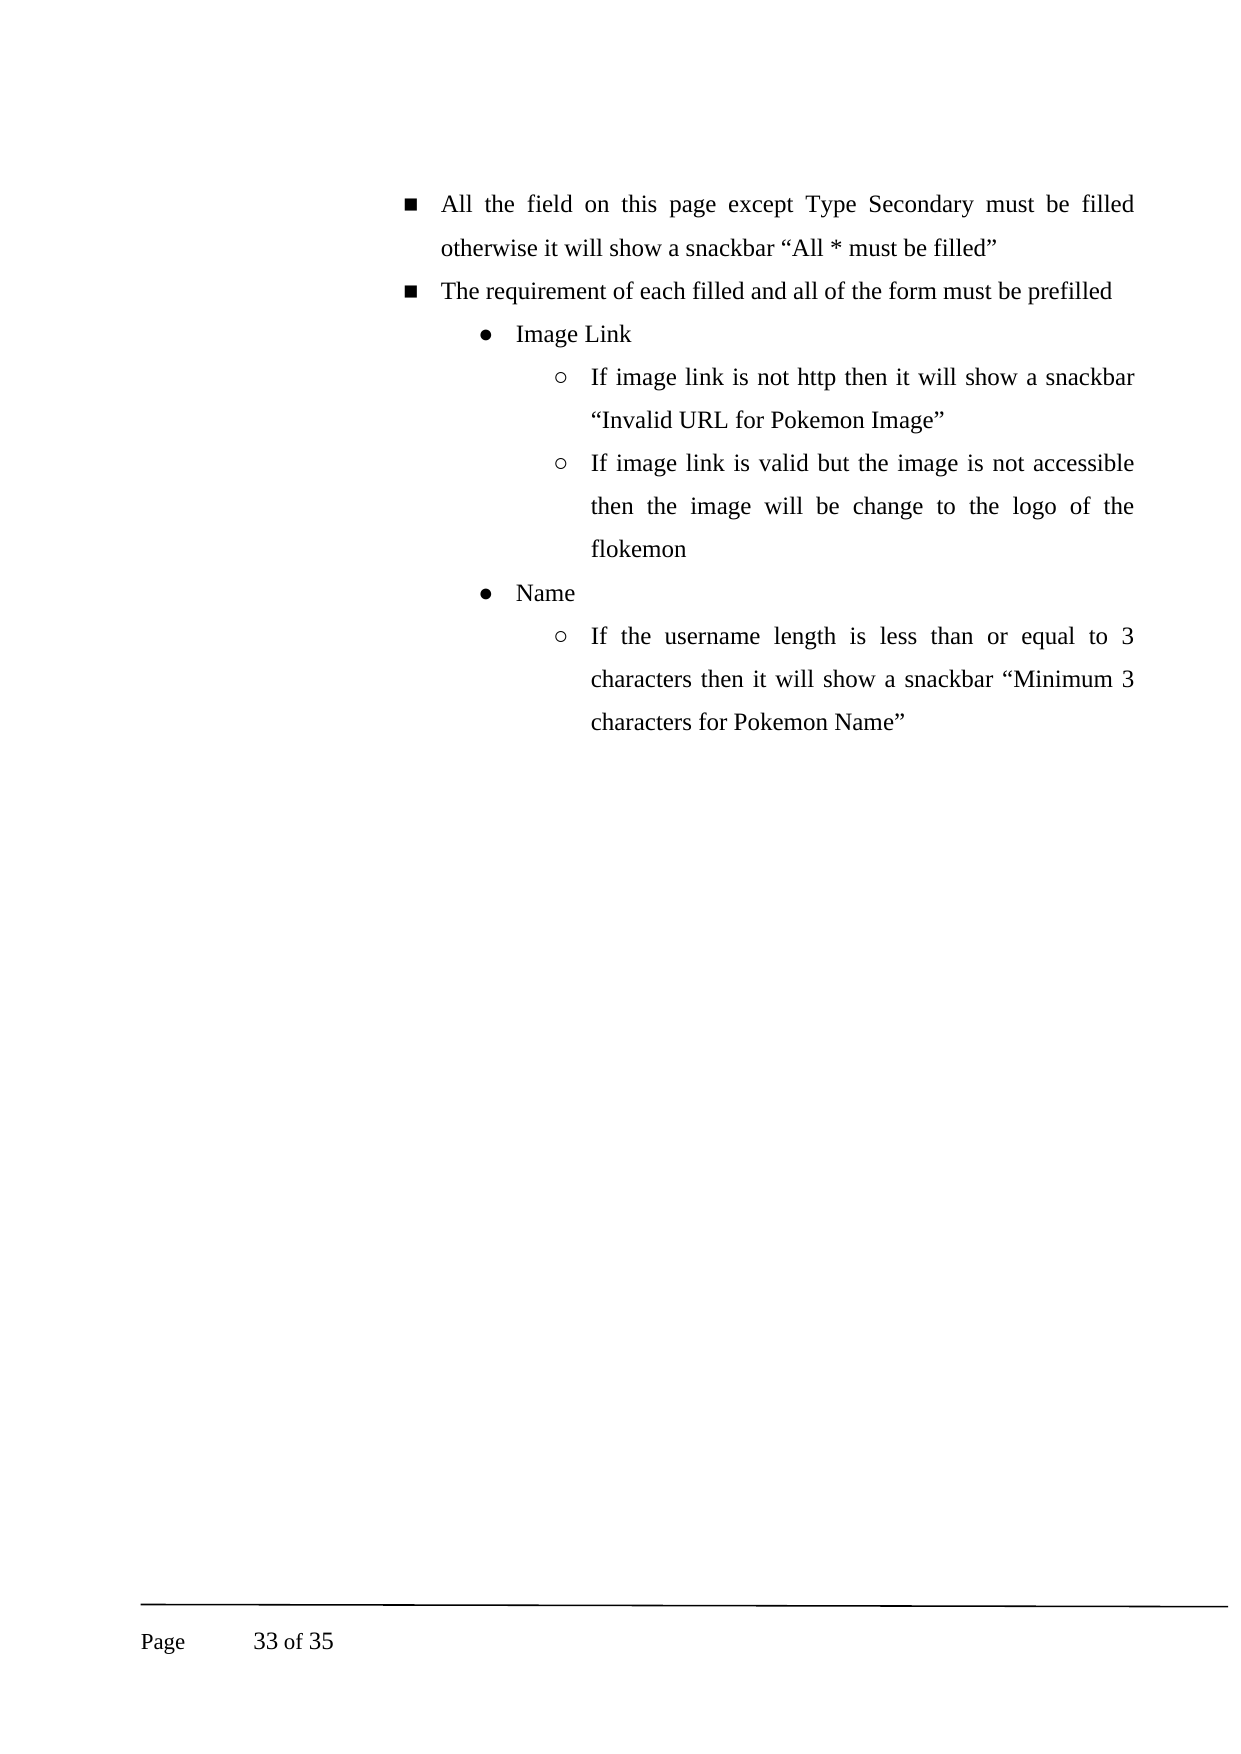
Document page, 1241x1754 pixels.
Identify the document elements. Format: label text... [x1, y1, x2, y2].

list All the field on this page except Type Secondary must be filled otherwise it will show a snackbar “All * must be filled” [403, 189, 1135, 261]
list If the username length is less than or equal to 3 characters then it will show a snackbar “Minimum 3 characters for Pokemon Name” [553, 621, 1135, 736]
list If image link is valid but the image is not accessible then the image will be change to the logo of the flokemon [553, 448, 1135, 563]
list Name [478, 578, 1135, 606]
list The requirement of each filled and all of the form must be prefilled [403, 276, 1135, 304]
list If image link is not http then it will show a snackbar “Invalid URL for Pokemon Image” [553, 362, 1135, 434]
list Image Link [478, 319, 1135, 348]
